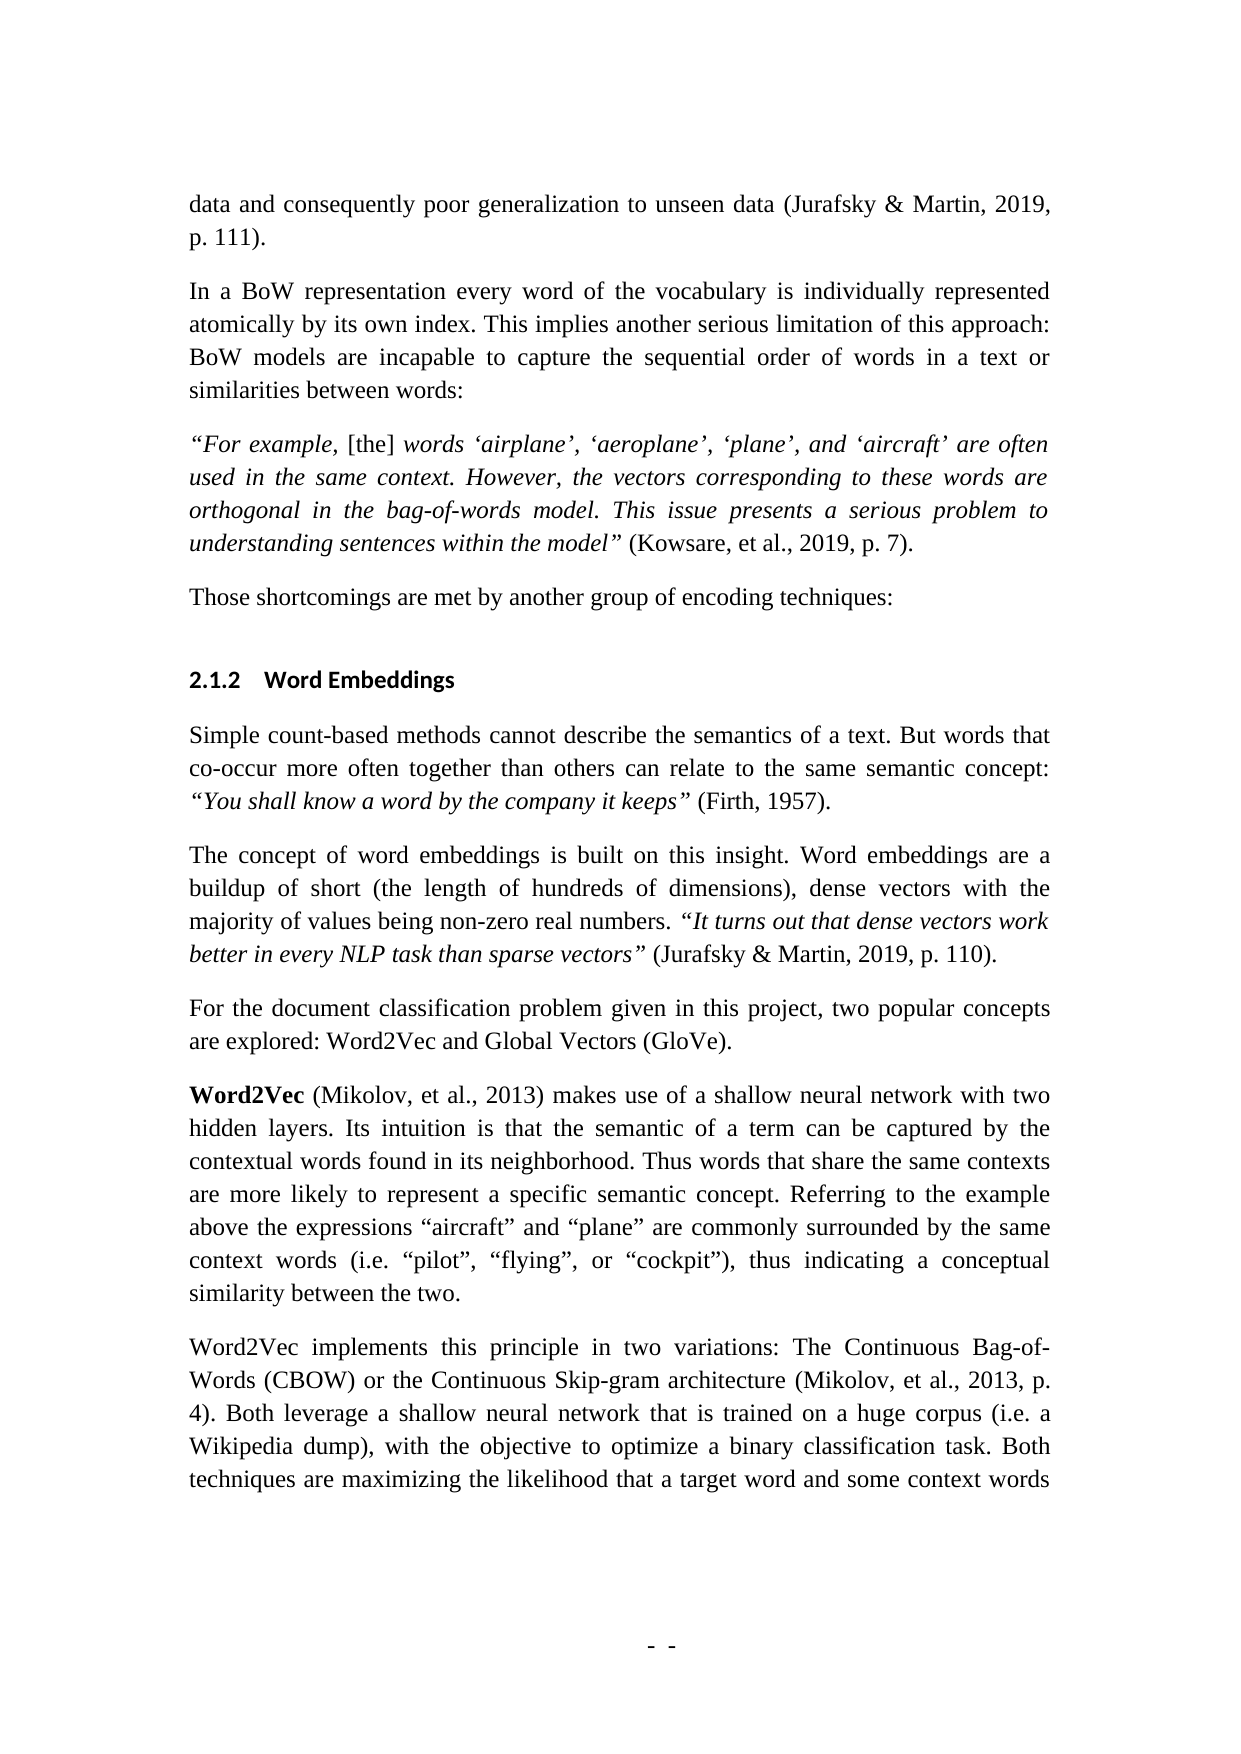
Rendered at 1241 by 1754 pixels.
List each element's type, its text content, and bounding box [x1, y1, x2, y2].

text Word2Vec makes use of a shallow neural network with two hidden layers. Its intuition is that the semantic of a term can be captured by the contextual words found in its neighborhood. Thus words that share the same contexts are more likely to represent a specific semantic concept. Referring to the example above the expressions “aircraft” and “plane” are commonly surrounded by the same context words (i.e. “pilot”, “flying”, or “cockpit”), thus indicating a conceptual similarity between the two. [189, 1080, 1051, 1307]
text Simple count-based methods cannot describe the semantics of a text. But words that co-occur more often together than others can relate to the same semantic concept: “You shall know a word by the company it keeps”. [189, 720, 1051, 815]
text Those shortcomings are met by another group of encoding techniques: [189, 582, 1051, 610]
text “For example, [the] words ‘airplane’, ‘aeroplane’, ‘plane’, and ‘aircraft’ are often used in the same context. However, the vectors corresponding to these words are orthogonal in the bag-of-words model. This issue presents a serious problem to understanding sentences within the model”. [189, 429, 1051, 557]
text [189, 189, 1051, 251]
text For the document classification problem given in this project, two popular concepts are explored: Word2Vec and Global Vectors (GloVe). [189, 993, 1051, 1055]
text The concept of word embeddings is built on this insight. Word embeddings are a buildup of short (the length of hundreds of dimensions), dense vectors with the majority of values being non-zero real numbers. “It turns out that dense vectors work better in every NLP task than sparse vectors” . [189, 840, 1051, 968]
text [189, 1332, 1051, 1493]
text In a BoW representation every word of the vocabulary is individually represented atomically by its own index. This implies another serious limitation of this approach: BoW models are incapable to capture the sequential order of words in a text or similarities between words: [189, 276, 1051, 404]
subtitle Word Embeddings [189, 665, 1051, 695]
